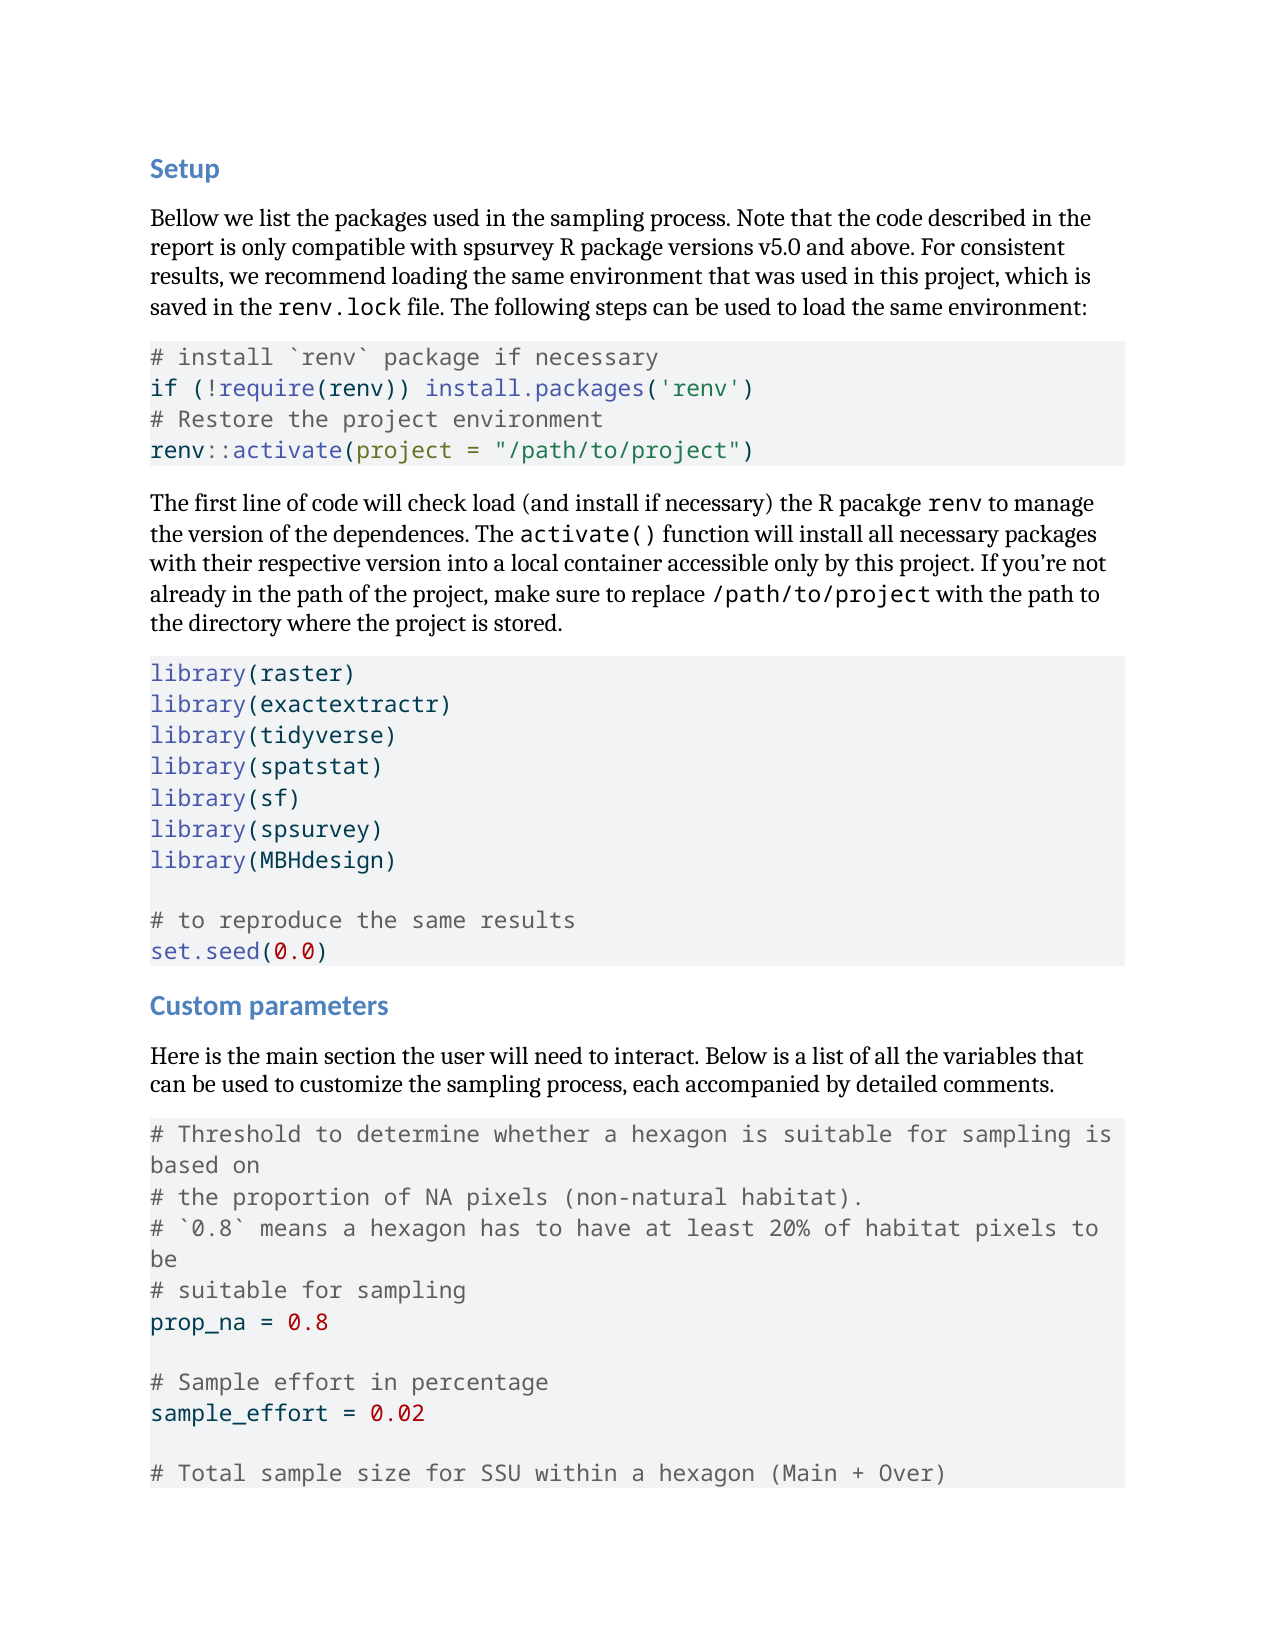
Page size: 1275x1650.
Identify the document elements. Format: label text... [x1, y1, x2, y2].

subtitle Setup [150, 150, 1125, 186]
text The first line of code will check load (and install if necessary) the R pacakge renv to manage the version of the dependences. The activate() function will install all necessary packages with their respective version into a local container accessible only by this project. If you’re not already in the path of the project, make sure to replace /path/to/project with the path to the directory where the project is stored. [150, 486, 1125, 638]
subtitle Custom parameters [150, 987, 1125, 1023]
text Bellow we list the packages used in the sampling process. Note that the code described in the report is only compatible with spsurvey R package versions v5.0 and above. For consistent results, we recommend loading the same environment that was used in this project, which is saved in the renv.lock file. The following steps can be used to load the same environment: [150, 204, 1125, 322]
text # install `renv` package if necessary if (!require(renv)) install.packages('renv') # Restore the project environment renv::activate(project = "/path/to/project") [604, 341, 1125, 466]
text Here is the main section the user will need to interact. Below is a list of all the variables that can be used to customize the sampling process, each accompanied by detailed comments. [150, 1042, 1125, 1099]
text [150, 1118, 1125, 1488]
text library(raster) library(exactextractr) library(tidyverse) library(spatstat) library(sf) library(spsurvey) library(MBHdesign) # to reproduce the same results set.seed(0.0) [150, 656, 1125, 966]
